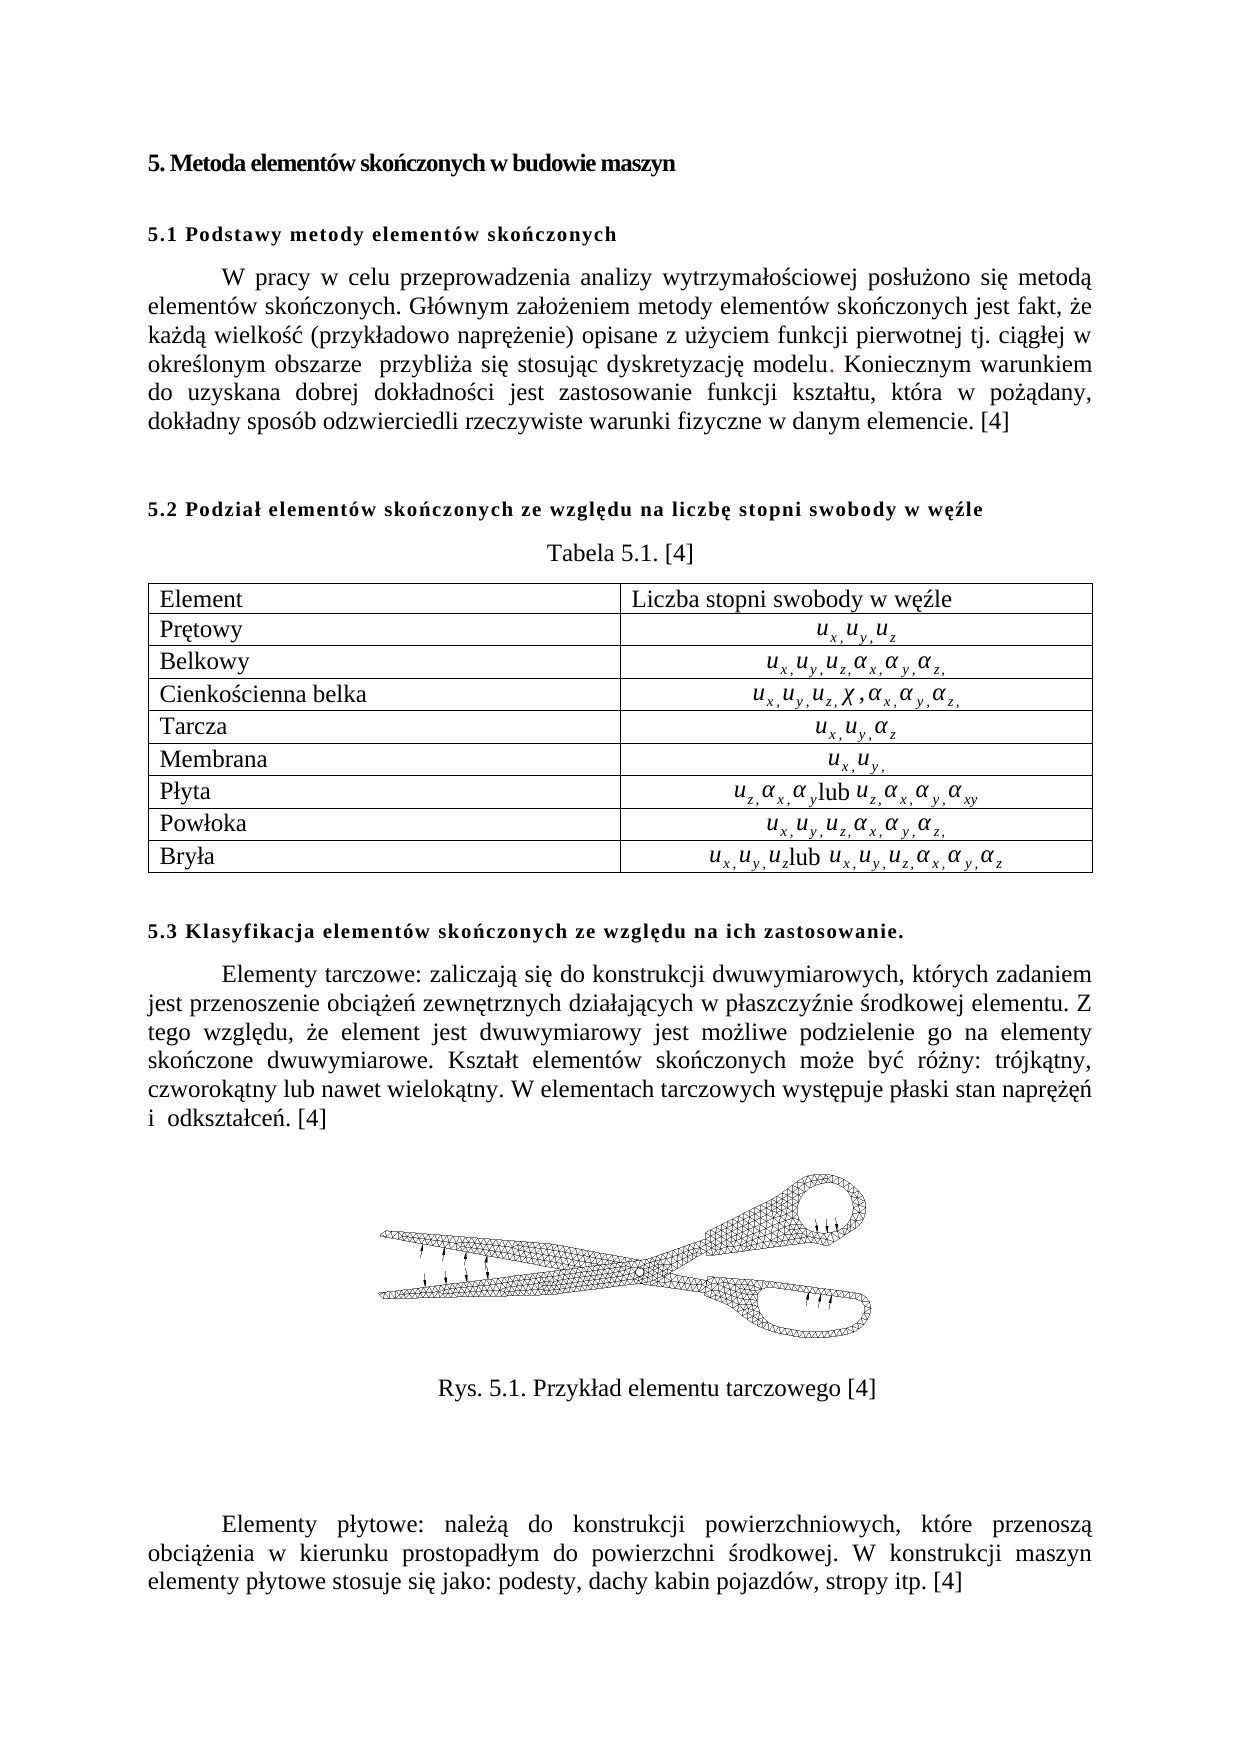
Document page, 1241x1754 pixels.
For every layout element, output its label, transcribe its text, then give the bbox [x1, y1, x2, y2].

text Tabela 5.1. [4] [148, 538, 1093, 567]
title 5. Metoda elementów skończonych w budowie maszyn [148, 148, 1093, 176]
table_cell Powłoka [149, 809, 620, 840]
table_cell [621, 679, 1092, 710]
table_cell lub [621, 841, 1092, 872]
table_cell [621, 744, 1092, 775]
text Rys. 5.1. Przykład elementu tarczowego [4] [148, 1373, 1093, 1401]
picture [359, 1148, 881, 1356]
table_cell [621, 711, 1092, 743]
table_cell [621, 614, 1092, 645]
subtitle 5.1 Podstawy metody elementów skończonych [148, 222, 1093, 246]
table_cell lub [621, 776, 1092, 807]
table_cell [621, 646, 1092, 678]
table_cell Belkowy [149, 646, 620, 678]
table_cell Membrana [149, 744, 620, 775]
table_cell Prętowy [149, 614, 620, 645]
table_cell Cienkościenna belka [149, 679, 620, 710]
table_cell Tarcza [149, 711, 620, 743]
table_cell [621, 809, 1092, 840]
text 5.2 Podział elementów skończonych ze względu na liczbę stopni swobody w węźle [148, 497, 1093, 521]
table_cell Płyta [149, 776, 620, 807]
table_header Element [149, 584, 620, 613]
subtitle 5.3 Klasyfikacja elementów skończonych ze względu na ich zastosowanie. [148, 919, 1093, 943]
text W pracy w celu przeprowadzenia analizy wytrzymałościowej posłużono się metodą elementów skończonych. Głównym założeniem metody elementów skończonych jest fakt, że każdą wielkość (przykładowo naprężenie) opisane z użyciem funkcji pierwotnej tj. ciągłej w określonym obszarze przybliża się stosując dyskretyzację modelu. Koniecznym warunkiem do uzyskana dobrej dokładności jest zastosowanie funkcji kształtu, która w pożądany, dokładny sposób odzwierciedli rzeczywiste warunki fizyczne w danym elemencie. [4] [148, 262, 1093, 435]
text Elementy płytowe: należą do konstrukcji powierzchniowych, które przenoszą obciążenia w kierunku prostopadłym do powierzchni środkowej. W konstrukcji maszyn elementy płytowe stosuje się jako: podesty, dachy kabin pojazdów, stropy itp. [4] [148, 1509, 1093, 1595]
text Elementy tarczowe: zaliczają się do konstrukcji dwuwymiarowych, których zadaniem jest przenoszenie obciążeń zewnętrznych działających w płaszczyźnie środkowej elementu. Z tego względu, że element jest dwuwymiarowy jest możliwe podzielenie go na elementy skończone dwuwymiarowe. Kształt elementów skończonych może być różny: trójkątny, czworokątny lub nawet wielokątny. W elementach tarczowych występuje płaski stan naprężęń i odkształceń. [4] [148, 959, 1093, 1132]
table_header Liczba stopni swobody w węźle [621, 584, 1092, 613]
table_cell Bryła [149, 841, 620, 872]
